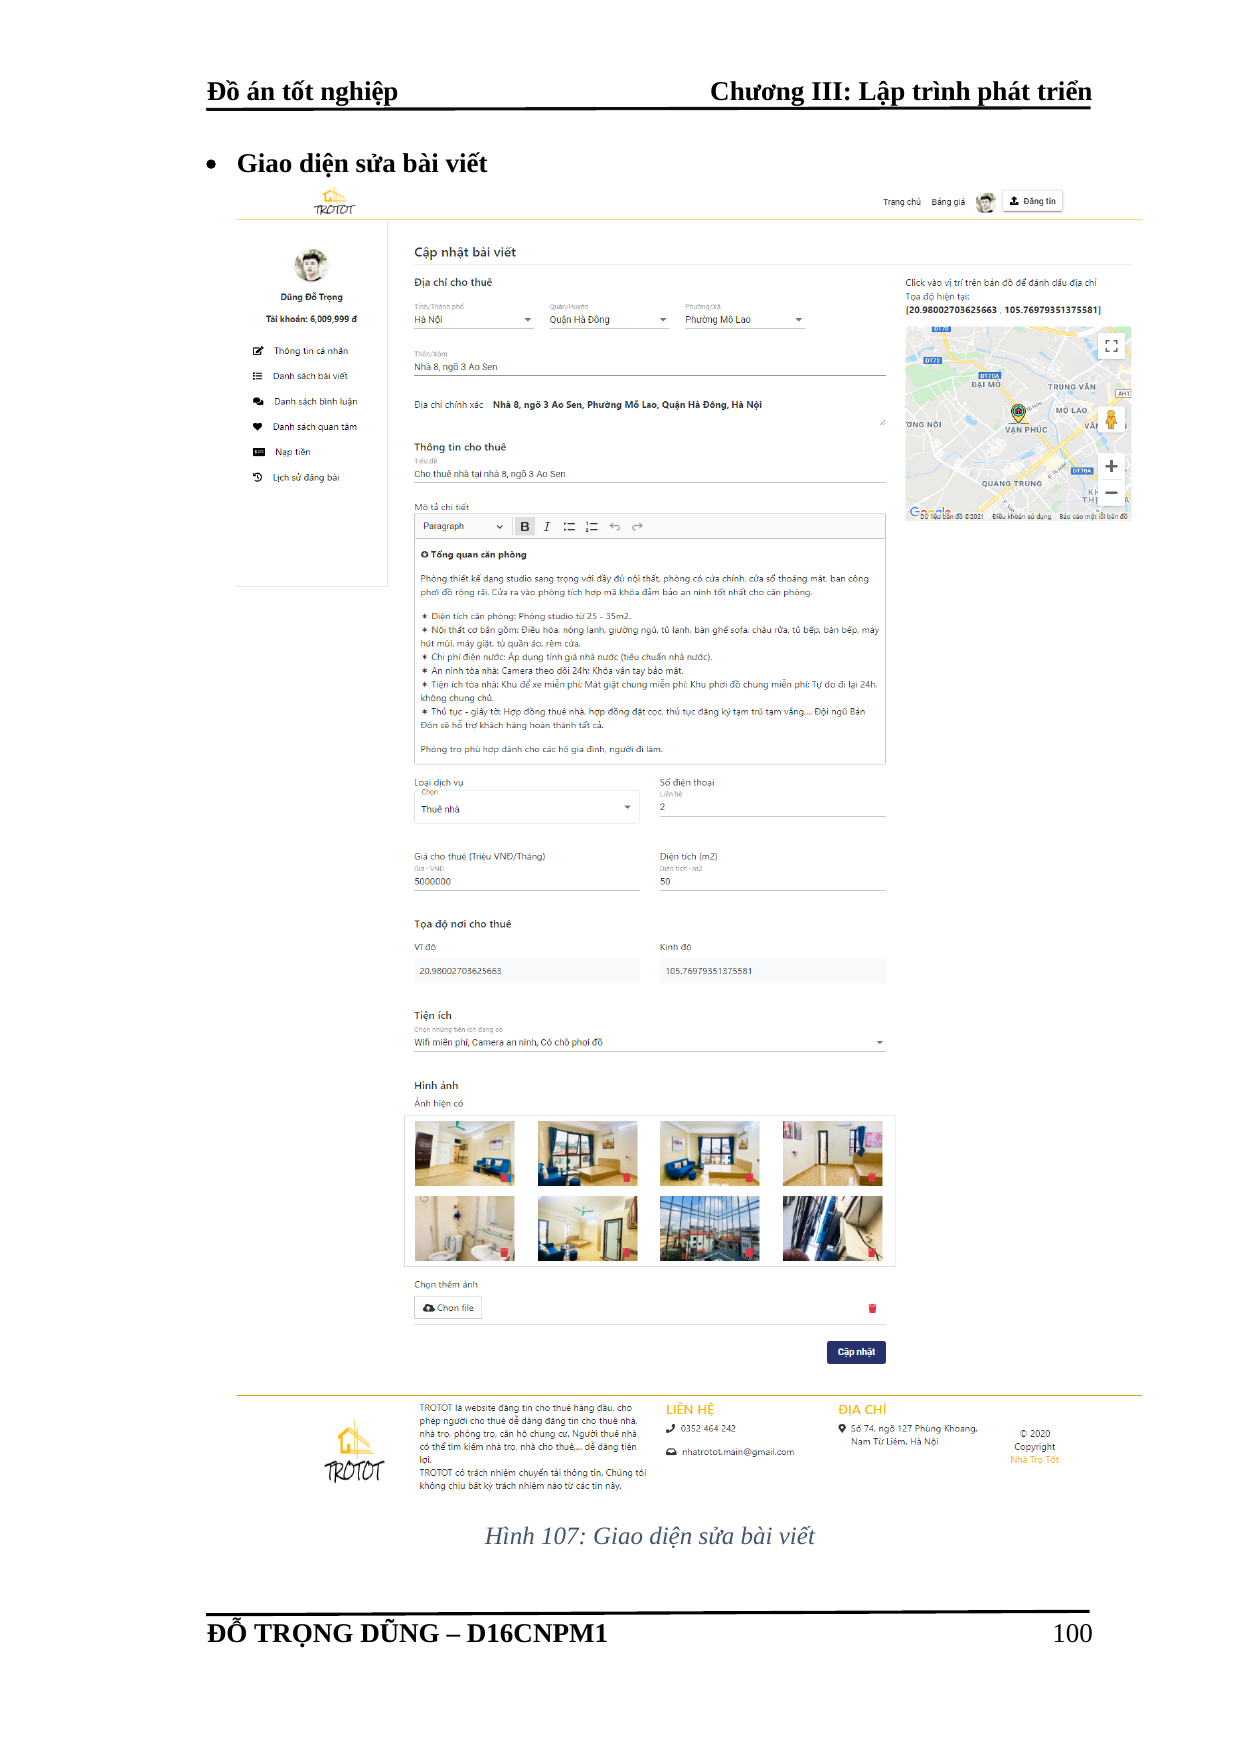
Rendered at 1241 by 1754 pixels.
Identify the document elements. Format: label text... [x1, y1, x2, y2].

text Hình 107: Giao diện sửa bài viết [207, 1521, 1093, 1549]
picture [236, 181, 1143, 1502]
list Giao diện sửa bài viết [207, 148, 1093, 179]
